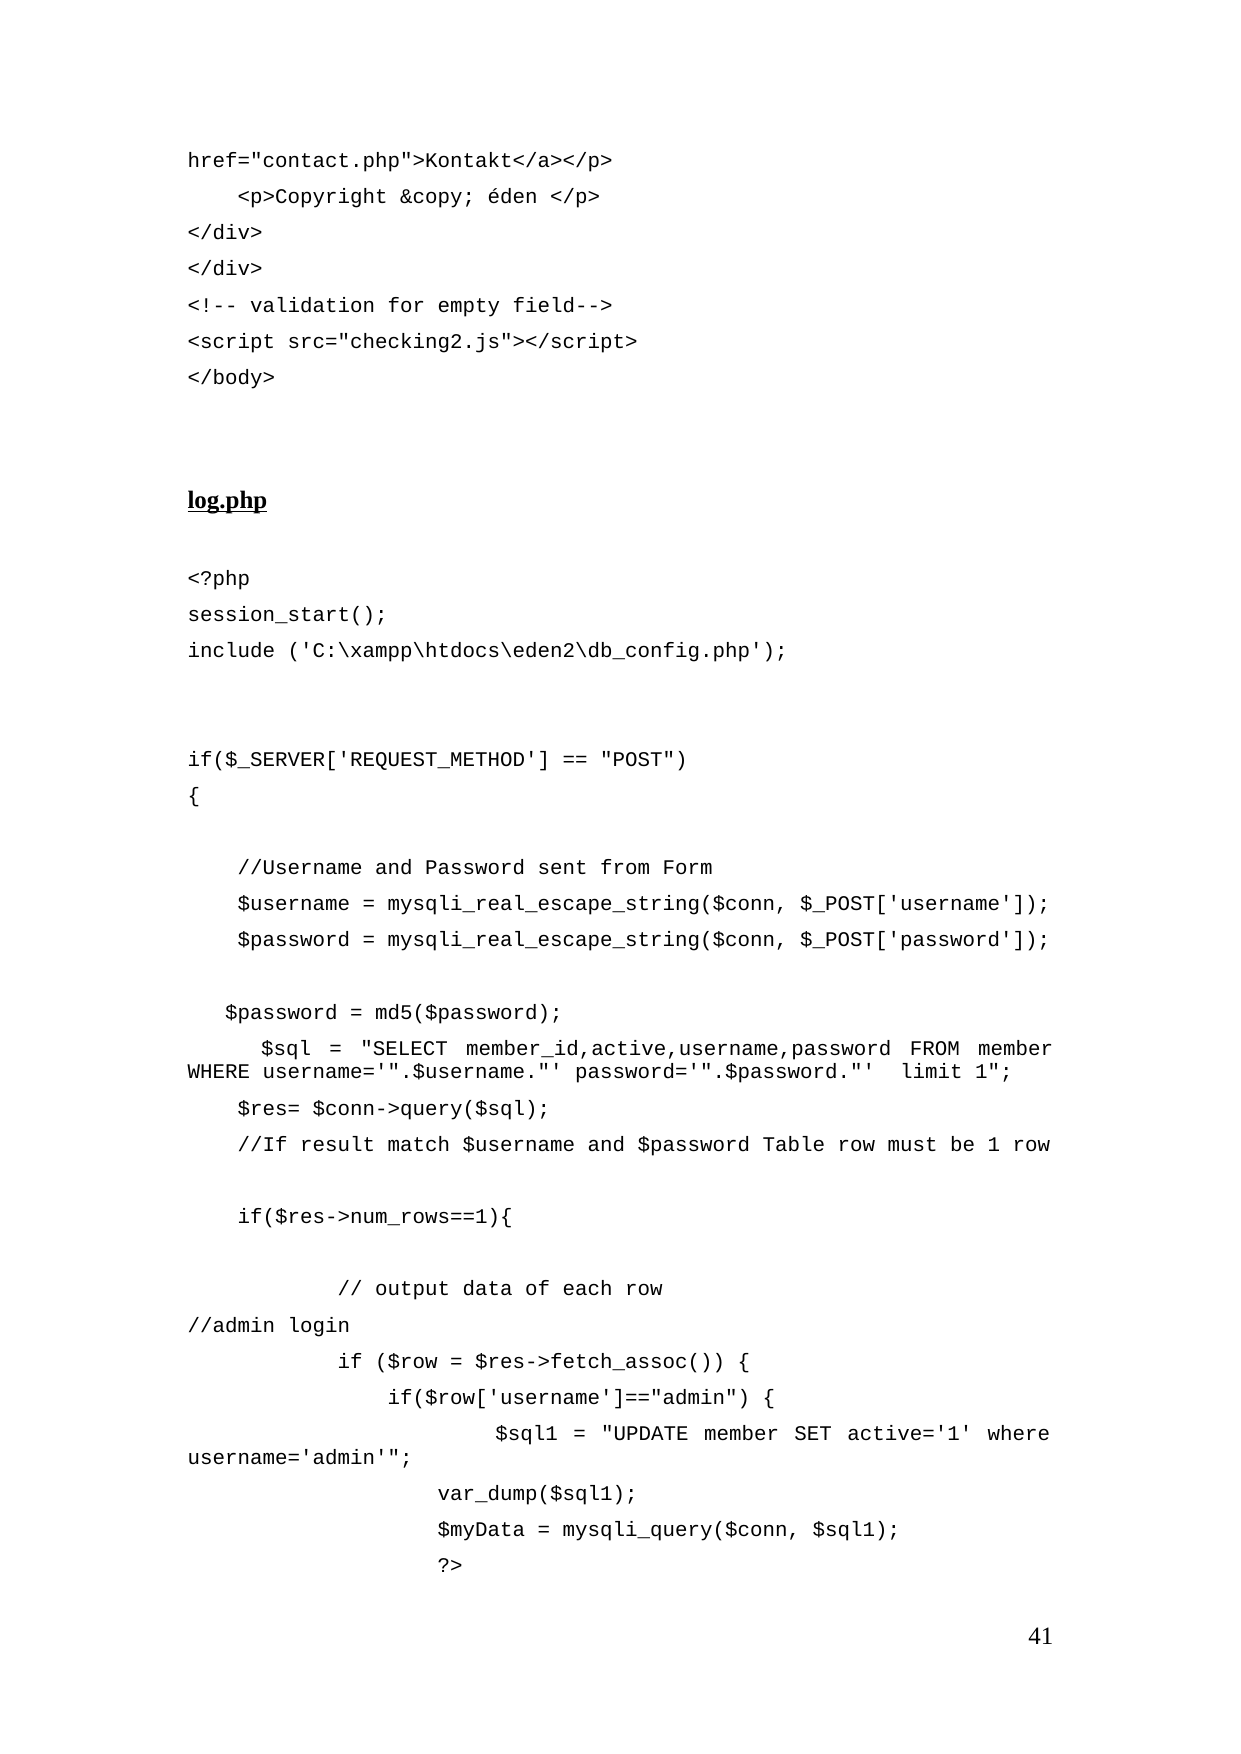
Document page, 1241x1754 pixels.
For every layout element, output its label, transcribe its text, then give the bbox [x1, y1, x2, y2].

text <script src="checking2.js"></script> [187, 331, 1053, 354]
text { [187, 785, 1053, 808]
text if ($row = $res->fetch_assoc()) { [187, 1351, 1053, 1374]
text //If result match $username and $password Table row must be 1 row [187, 1134, 1053, 1157]
text $sql1 = "UPDATE member SET active='1' where username='admin'"; [187, 1423, 1053, 1470]
text $password = mysqli_real_escape_string($conn, $_POST['password']); [187, 929, 1053, 953]
text <!-- validation for empty field--> [187, 294, 1053, 318]
text include ('C:\xampp\htdocs\eden2\db_config.php'); [187, 640, 1053, 664]
text </div> [187, 258, 1053, 282]
text <?php [187, 568, 1053, 592]
text $username = mysqli_real_escape_string($conn, $_POST['username']); [187, 893, 1053, 917]
text $password = md5($password); [187, 1002, 1053, 1025]
text var_dump($sql1); [187, 1483, 1053, 1506]
text if($_SERVER['REQUEST_METHOD'] == "POST") [187, 749, 1053, 772]
text </div> [187, 222, 1053, 246]
text $sql = "SELECT member_id,active,username,password FROM member WHERE username='".$username."' password='".$password."' limit 1"; [187, 1038, 1053, 1085]
text if($row['username']=="admin") { [187, 1387, 1053, 1411]
text //Username and Password sent from Form [187, 857, 1053, 881]
text session_start(); [187, 604, 1053, 628]
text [187, 150, 1053, 174]
text log.php [187, 486, 1053, 514]
text $myData = mysqli_query($conn, $sql1); [187, 1519, 1053, 1543]
text <p>Copyright &copy; éden </p> [187, 186, 1053, 210]
text // output data of each row [187, 1278, 1053, 1302]
text if($res->num_rows==1){ [187, 1206, 1053, 1230]
text //admin login [187, 1314, 1053, 1338]
text </body> [187, 367, 1053, 391]
text ?> [187, 1555, 1053, 1579]
text $res= $conn->query($sql); [187, 1098, 1053, 1121]
